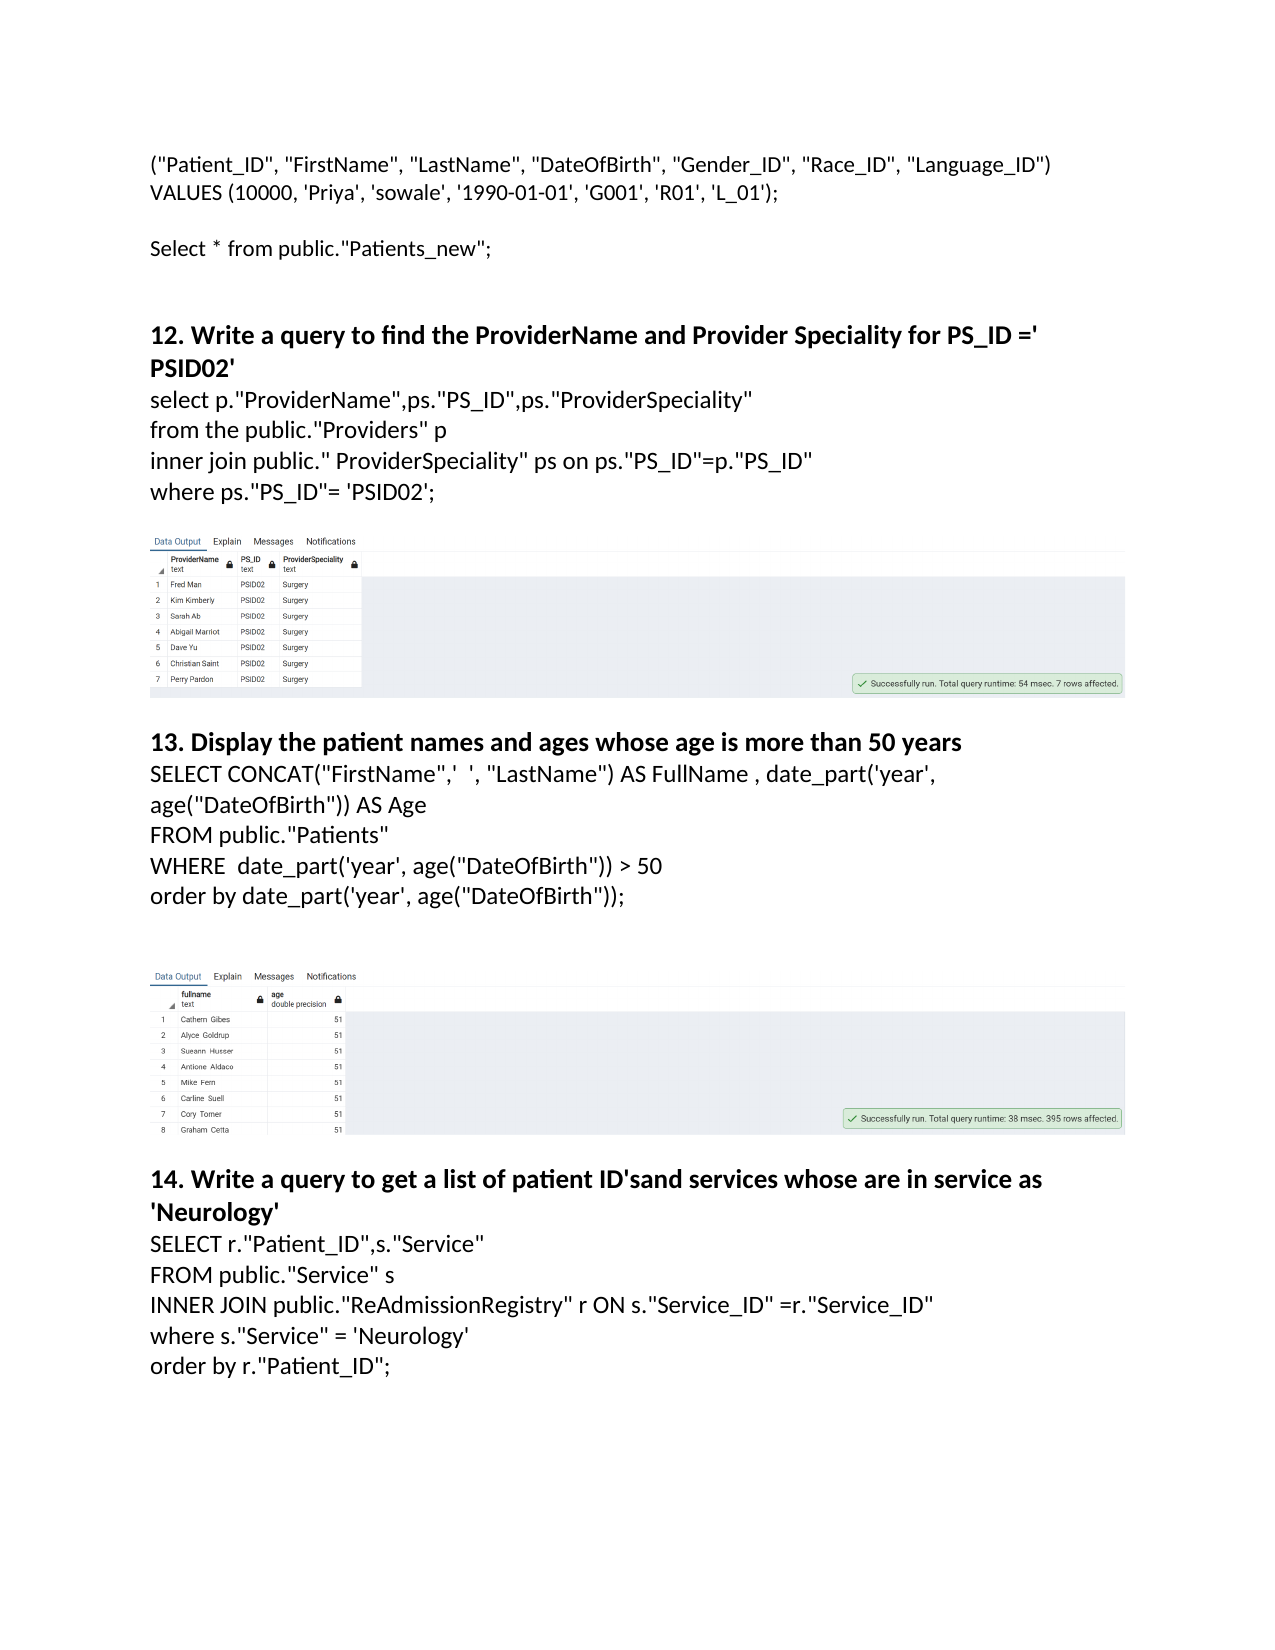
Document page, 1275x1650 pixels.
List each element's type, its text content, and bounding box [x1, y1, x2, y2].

text 14. Write a query to get a list of patient ID'sand services whose are in service as 'Neurology' [150, 1162, 1125, 1228]
text FROM public."Service" s [150, 1259, 1125, 1289]
text order by date_part('year', age("DateOfBirth")); [150, 880, 1125, 911]
picture [150, 971, 1125, 1135]
text WHERE date_part('year', age("DateOfBirth")) > 50 [150, 850, 1125, 880]
picture [150, 536, 1125, 698]
text FROM public."Patients" [150, 819, 1125, 850]
text from the public."Providers" p [150, 415, 1125, 445]
text Select * from public."Patients_new"; [150, 234, 1125, 262]
text inner join public." ProviderSpeciality" ps on ps."PS_ID"=p."PS_ID" [150, 445, 1125, 476]
text INNER JOIN public."ReAdmissionRegistry" r ON s."Service_ID" =r."Service_ID" [150, 1289, 1125, 1320]
text 12. Write a query to find the ProviderName and Provider Speciality for PS_ID =' PSID02' [150, 318, 1125, 384]
text select p."ProviderName",ps."PS_ID",ps."ProviderSpeciality" [150, 384, 1125, 415]
text where ps."PS_ID"= 'PSID02'; [150, 476, 1125, 506]
text SELECT CONCAT("FirstName",' ', "LastName") AS FullName , date_part('year', age("DateOfBirth")) AS Age [150, 758, 1125, 819]
text VALUES (10000, 'Priya', 'sowale', '1990-01-01', 'G001', 'R01', 'L_01'); [150, 178, 1125, 206]
text 13. Display the patient names and ages whose age is more than 50 years [150, 725, 1125, 758]
text SELECT r."Patient_ID",s."Service" [150, 1228, 1125, 1259]
text where s."Service" = 'Neurology' [150, 1320, 1125, 1351]
text ("Patient_ID", "FirstName", "LastName", "DateOfBirth", "Gender_ID", "Race_ID", "Language_ID") [150, 150, 1125, 178]
text order by r."Patient_ID"; [150, 1351, 1125, 1381]
